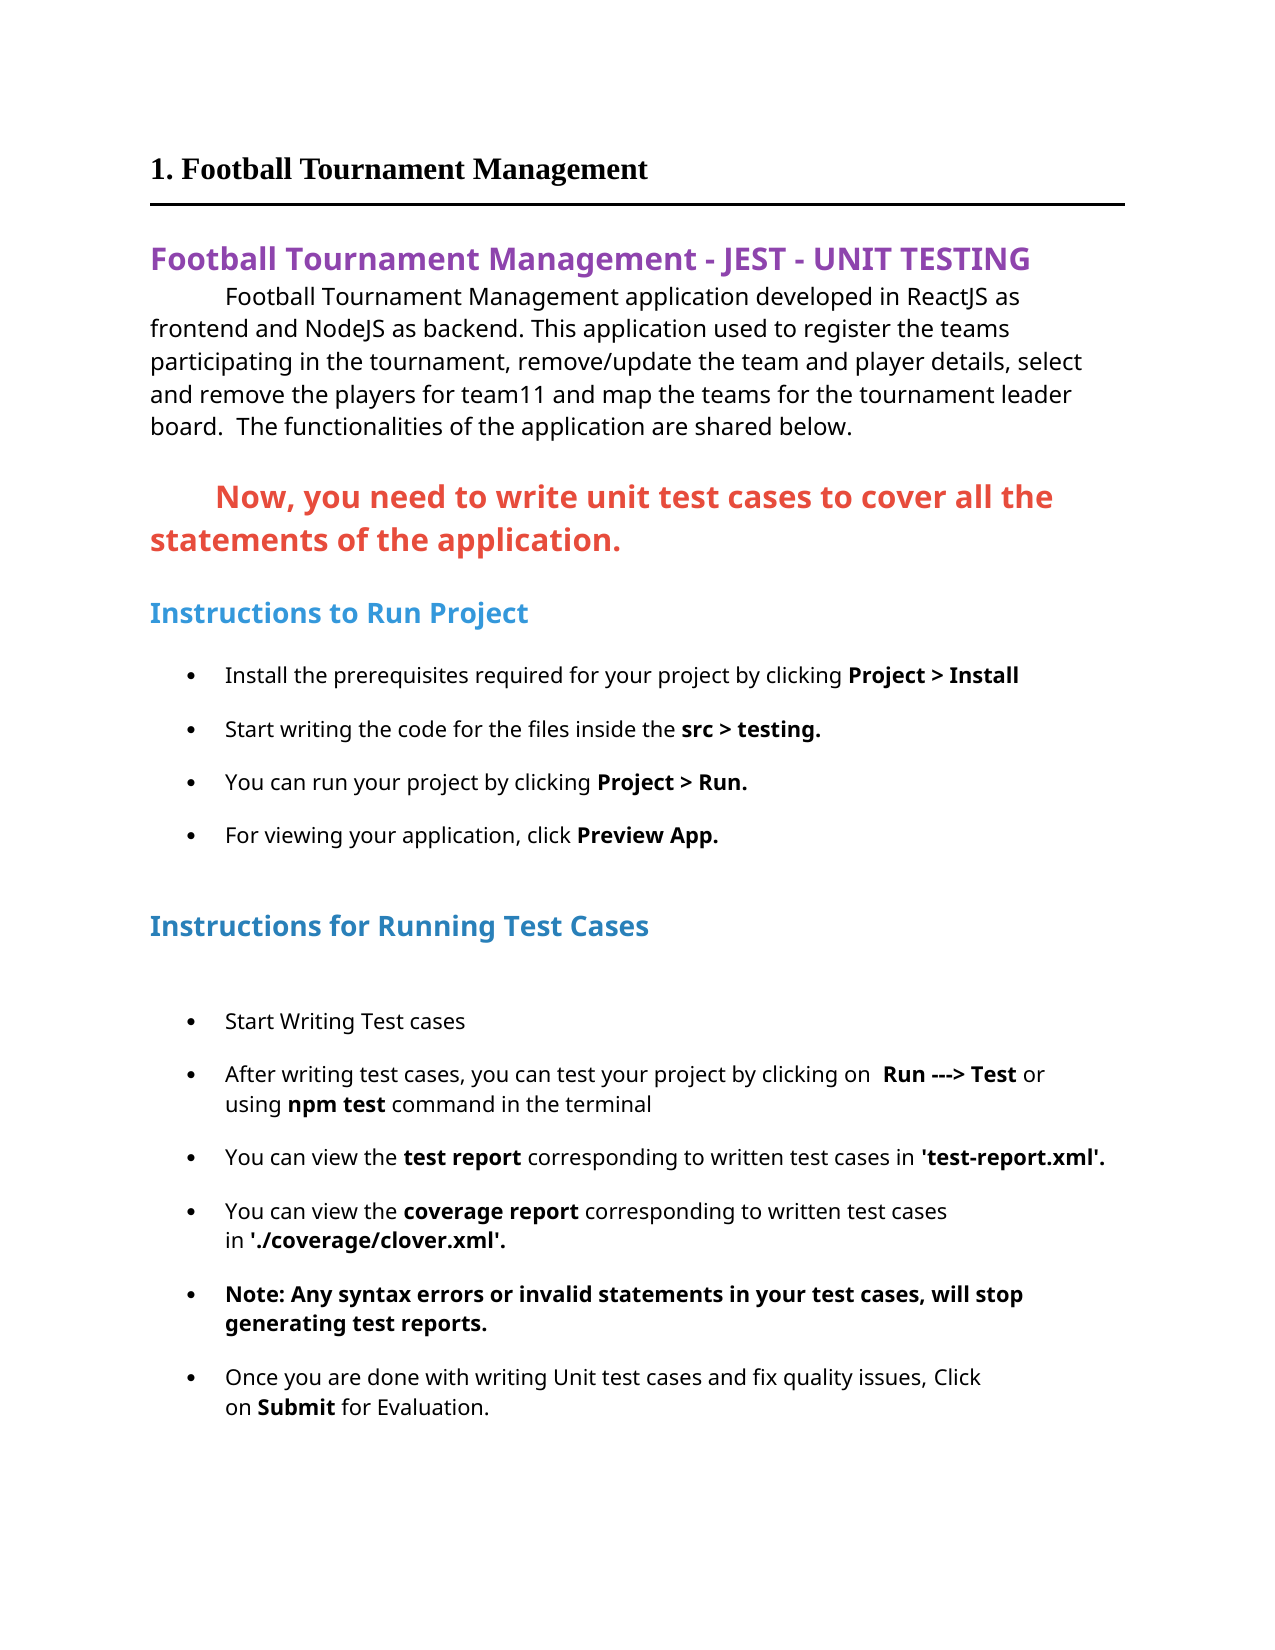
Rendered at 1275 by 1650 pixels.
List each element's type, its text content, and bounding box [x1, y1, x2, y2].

list Start Writing Test cases [187, 1006, 1125, 1036]
list You can view the coverage report corresponding to written test cases in './coverage/clover.xml'. [187, 1196, 1125, 1255]
list Note: Any syntax errors or invalid statements in your test cases, will stop generating test reports. [187, 1279, 1125, 1338]
list Once you are done with writing Unit test cases and fix quality issues, Click on Submit for Evaluation. [187, 1362, 1125, 1421]
list You can run your project by clicking Project > Run. [187, 767, 1125, 797]
list For viewing your application, click Preview App. [187, 820, 1125, 850]
text Now, you need to write unit test cases to cover all the statements of the application. [150, 475, 1125, 560]
list Install the prerequisites required for your project by clicking Project > Install [187, 661, 1125, 690]
text 1. Football Tournament Management [150, 150, 1125, 203]
text Football Tournament Management application developed in ReactJS as frontend and NodeJS as backend. This application used to register the teams participating in the tournament, remove/update the team and player details, select and remove the players for team11 and map the teams for the tournament leader board. The functionalities of the application are shared below. [150, 279, 1125, 443]
text Instructions for Running Test Cases [150, 906, 1125, 944]
text Instructions to Run Project [150, 593, 1125, 631]
text Football Tournament Management - JEST - UNIT TESTING [150, 237, 1125, 279]
list Start writing the code for the files inside the src > testing. [187, 714, 1125, 743]
list After writing test cases, you can test your project by clicking on Run ---> Test or using npm test command in the terminal [187, 1059, 1125, 1119]
list You can view the test report corresponding to written test cases in 'test-report.xml'. [187, 1142, 1125, 1172]
